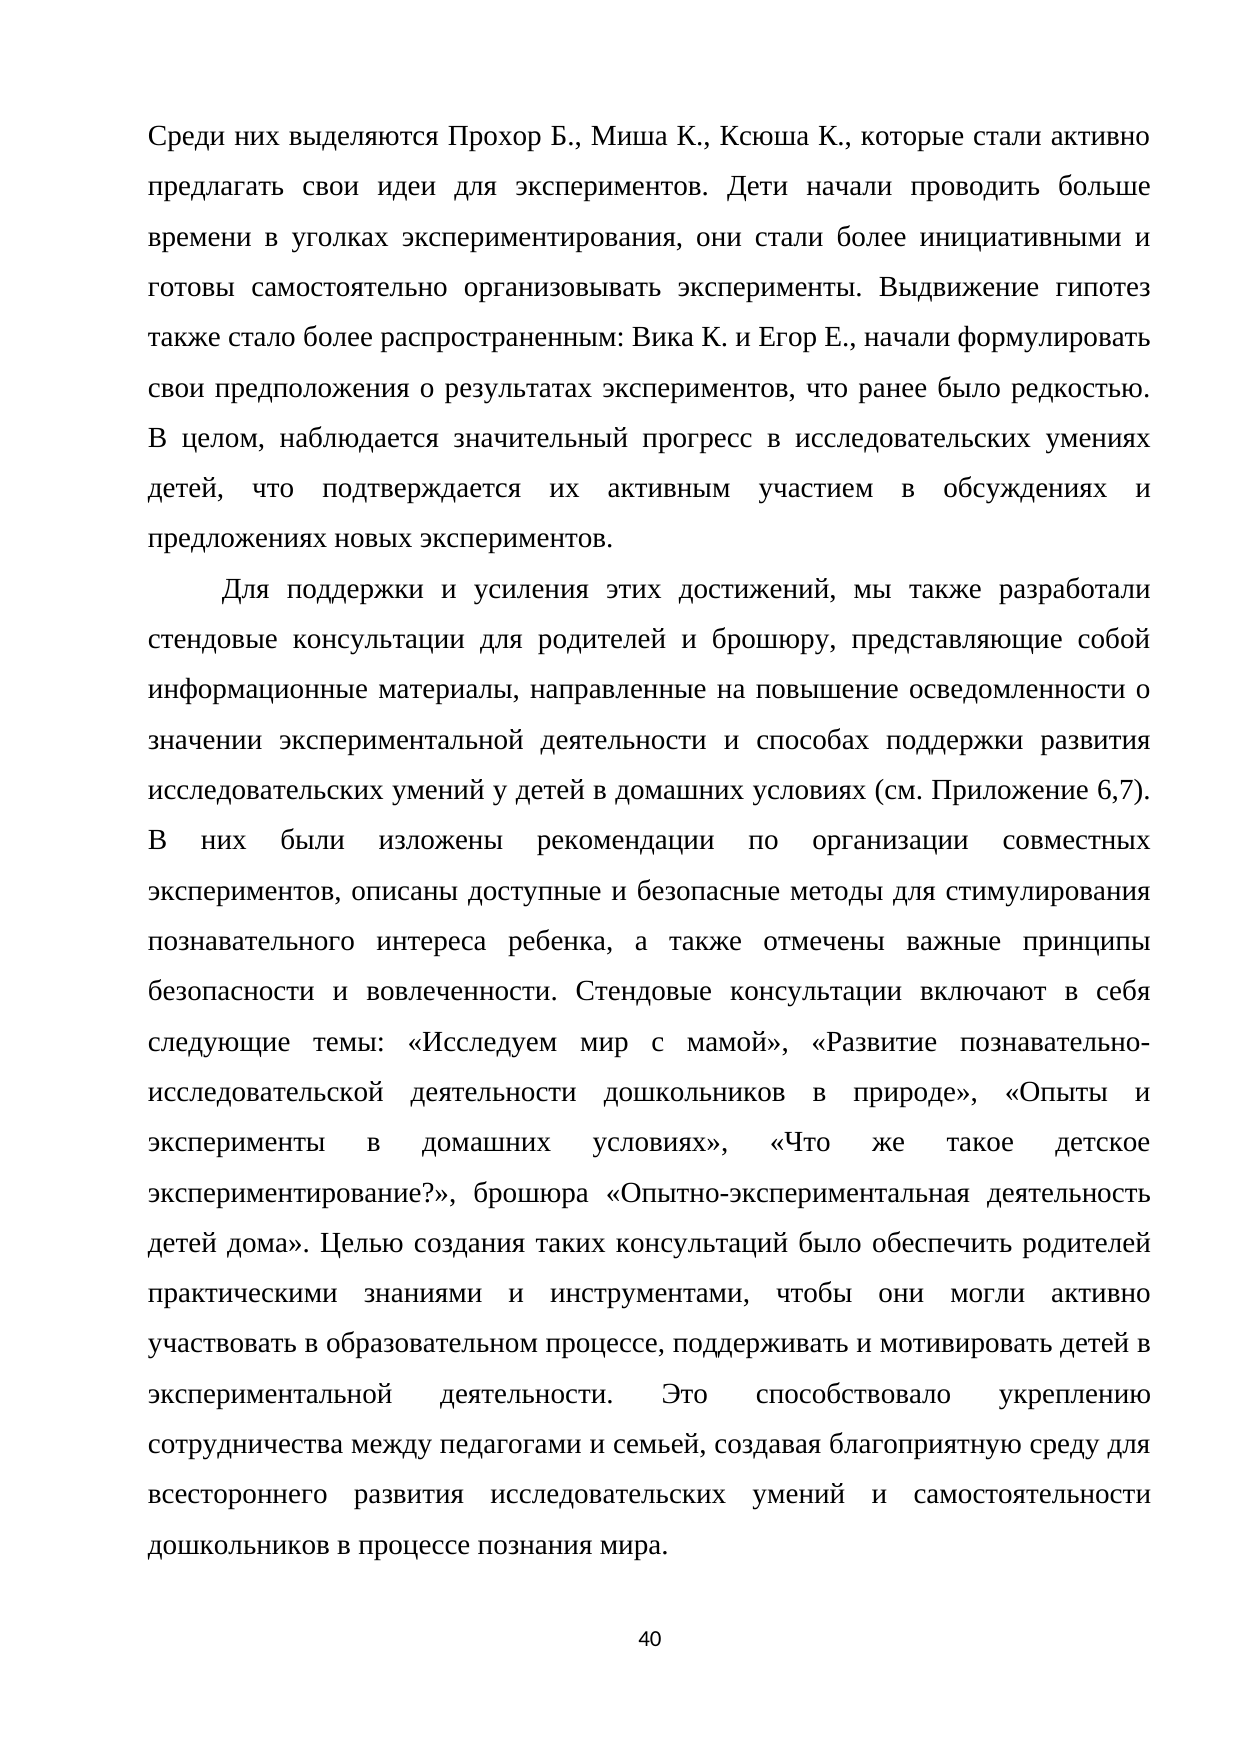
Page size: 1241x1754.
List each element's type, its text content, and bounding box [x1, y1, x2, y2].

text Для поддержки и усиления этих достижений, мы также разработали стендовые консультации для родителей и брошюру, представляющие собой информационные материалы, направленные на повышение осведомленности о значении экспериментальной деятельности и способах поддержки развития исследовательских умений у детей в домашних условиях (см. Приложение 6,7). В них были изложены рекомендации по организации совместных экспериментов, описаны доступные и безопасные методы для стимулирования познавательного интереса ребенка, а также отмечены важные принципы безопасности и вовлеченности. Стендовые консультации включают в себя следующие темы: «Исследуем мир с мамой», «Развитие познавательно-исследовательской деятельности дошкольников в природе», «Опыты и эксперименты в домашних условиях», «Что же такое детское экспериментирование?», брошюра «Опытно-экспериментальная деятельность детей дома». Целью создания таких консультаций было обеспечить родителей практическими знаниями и инструментами, чтобы они могли активно участвовать в образовательном процессе, поддерживать и мотивировать детей в экспериментальной деятельности. Это способствовало укреплению сотрудничества между педагогами и семьей, создавая благоприятную среду для всестороннего развития исследовательских умений и самостоятельности дошкольников в процессе познания мира. [148, 571, 1152, 1560]
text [148, 118, 1152, 554]
